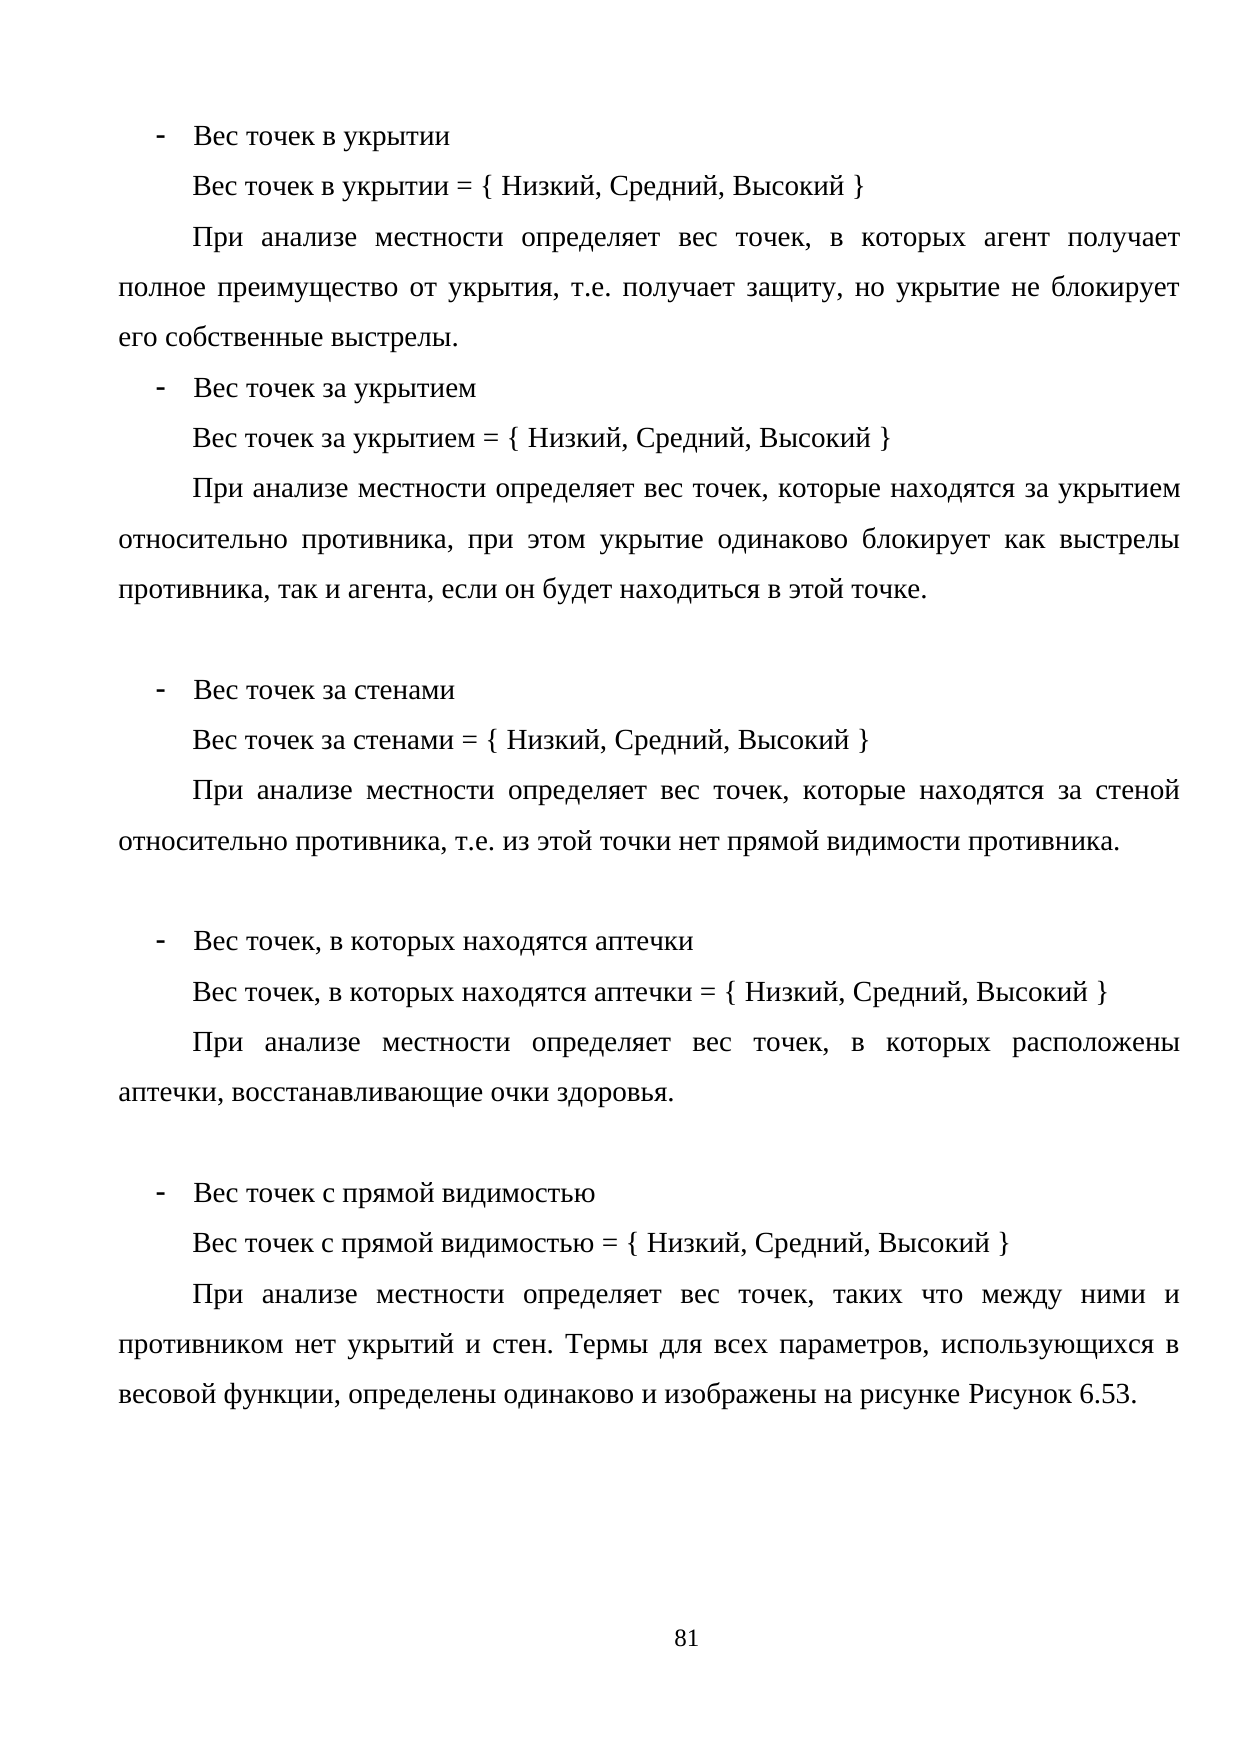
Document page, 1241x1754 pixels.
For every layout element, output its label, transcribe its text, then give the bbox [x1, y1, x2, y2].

subtitle Вес точек за укрытием [156, 370, 1181, 403]
subtitle Вес точек в укрытии = { Низкий, Средний, Высокий } [192, 168, 1181, 202]
text При анализе местности определяет вес точек, в которых расположены аптечки, восстанавливающие очки здоровья. [118, 1024, 1181, 1108]
text При анализе местности определяет вес точек, которые находятся за укрытием относительно противника, при этом укрытие одинаково блокирует как выстрелы противника, так и агента, если он будет находиться в этой точке. [118, 471, 1181, 605]
subtitle Вес точек, в которых находятся аптечки = { Низкий, Средний, Высокий } [192, 974, 1181, 1007]
subtitle Вес точек с прямой видимостью [156, 1175, 1181, 1209]
subtitle Вес точек за стенами = { Низкий, Средний, Высокий } [192, 722, 1181, 756]
subtitle Вес точек за укрытием = { Низкий, Средний, Высокий } [192, 420, 1181, 454]
subtitle Вес точек с прямой видимостью = { Низкий, Средний, Высокий } [192, 1226, 1181, 1259]
subtitle Вес точек, в которых находятся аптечки [156, 923, 1181, 957]
text При анализе местности определяет вес точек, в которых агент получает полное преимущество от укрытия, т.е. получает защиту, но укрытие не блокирует его собственные выстрелы. [118, 219, 1181, 353]
subtitle Вес точек в укрытии [156, 118, 1181, 152]
subtitle Вес точек за стенами [156, 672, 1181, 705]
text При анализе местности определяет вес точек, которые находятся за стеной относительно противника, т.е. из этой точки нет прямой видимости противника. [118, 772, 1181, 856]
